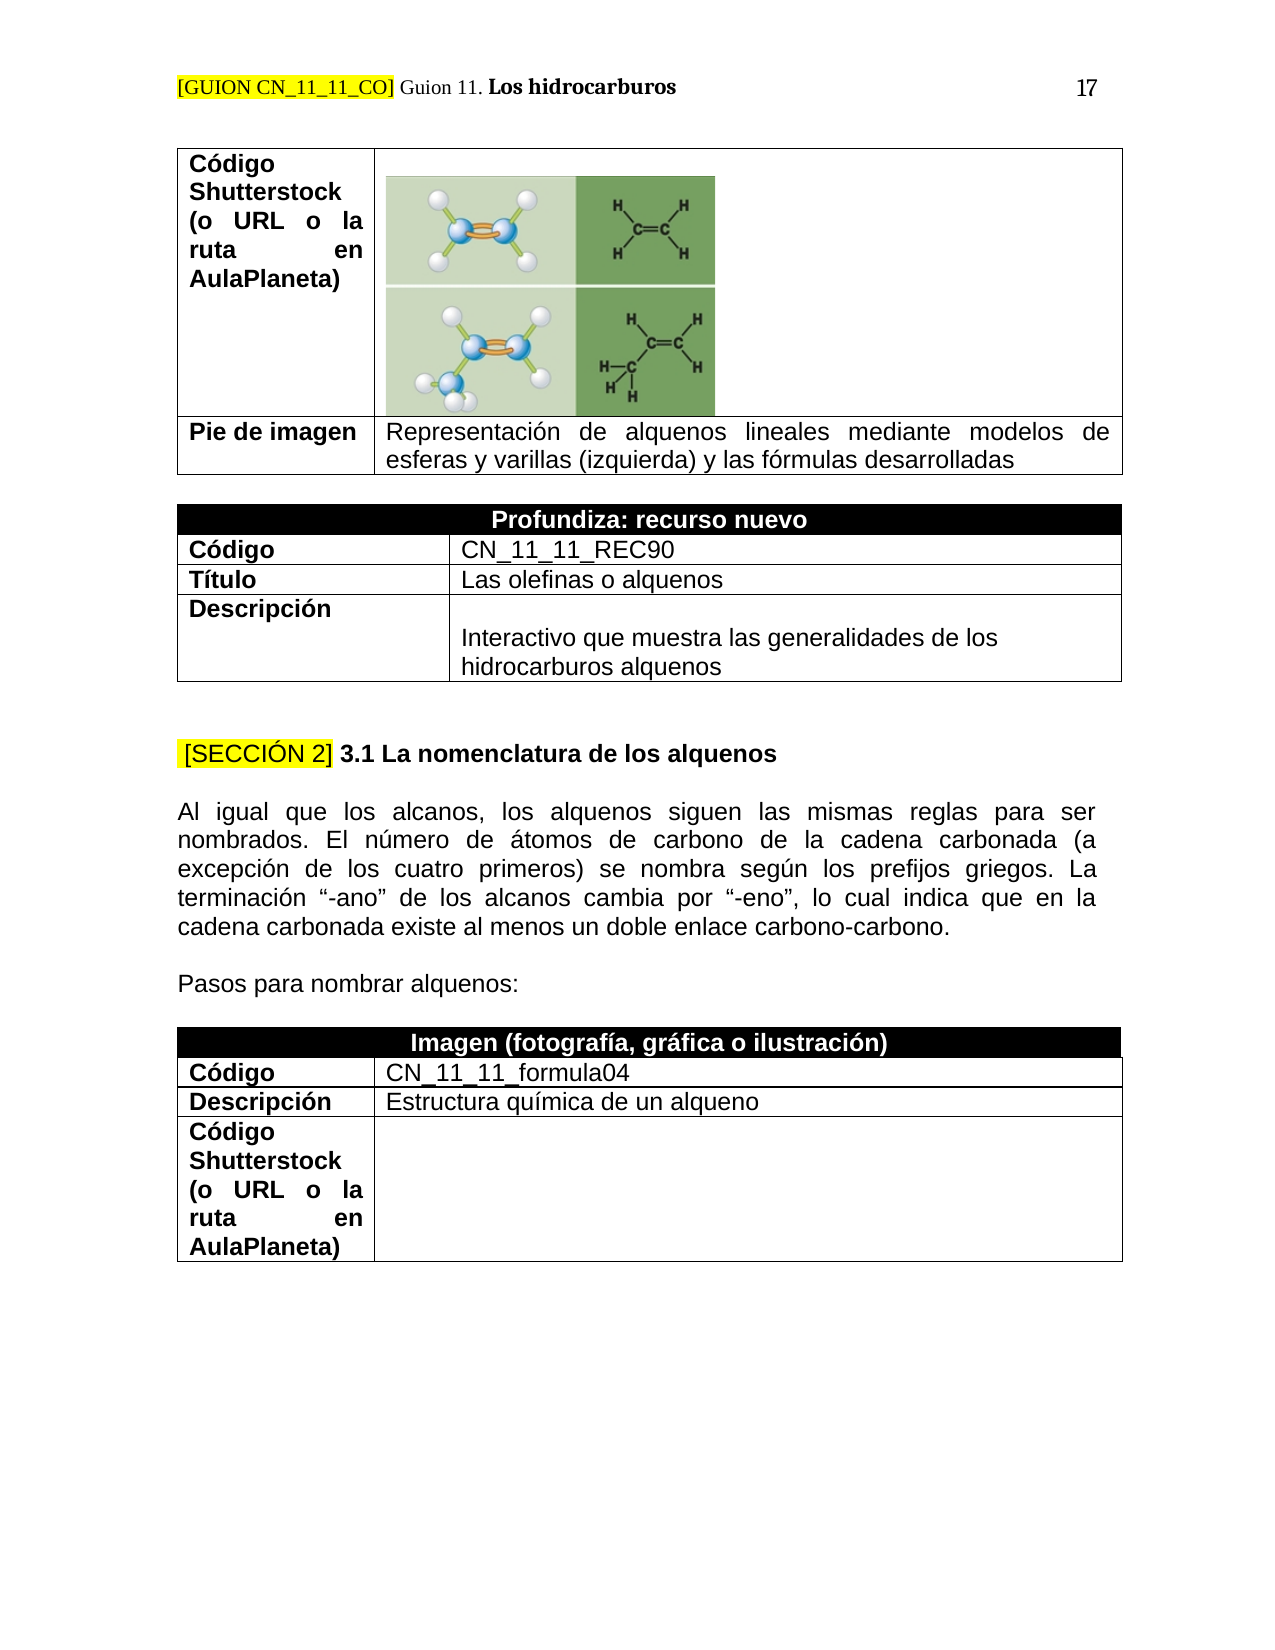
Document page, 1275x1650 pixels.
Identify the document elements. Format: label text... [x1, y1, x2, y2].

table_cell [375, 1117, 1122, 1261]
table_cell Código Shutterstock (o URL o la ruta en AulaPlaneta) [178, 149, 374, 416]
table_cell CN_11_11_formula04 [375, 1058, 1122, 1086]
table_header Profundiza: recurso nuevo [178, 505, 1121, 534]
table_cell CN_11_11_REC90 [450, 535, 1121, 564]
table_cell Código [178, 1058, 374, 1086]
table_cell Título [178, 565, 449, 593]
table_cell Las olefinas o alquenos [450, 565, 1121, 593]
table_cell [178, 1117, 374, 1261]
table_cell Estructura química de un alqueno [375, 1088, 1122, 1116]
text [SECCIÓN 2] 3.1 La nomenclatura de los alquenos [333, 739, 1098, 768]
table_cell Descripción [178, 595, 449, 681]
table_cell Interactivo que muestra las generalidades de los hidrocarburos alquenos [450, 595, 1121, 681]
table_cell Representación de alquenos lineales mediante modelos de esferas y varillas (izquierda) y las fórmulas desarrolladas [375, 417, 1122, 474]
table_header Imagen (fotografía, gráfica o ilustración) [178, 1028, 1120, 1057]
text Al igual que los alcanos, los alquenos siguen las mismas reglas para ser nombrados. El número de átomos de carbono de la cadena carbonada (a excepción de los cuatro primeros) se nombra según los prefijos griegos. La terminación “-ano” de los alcanos cambia por “-eno”, lo cual indica que en la cadena carbonada existe al menos un doble enlace carbono-carbono. [177, 797, 1098, 941]
table_cell Pie de imagen [178, 417, 374, 474]
table_cell Código [178, 535, 449, 564]
picture [385, 176, 716, 416]
table_cell Descripción [178, 1088, 374, 1116]
table_cell [375, 149, 1122, 416]
text Pasos para nombrar alquenos: [177, 969, 1098, 998]
